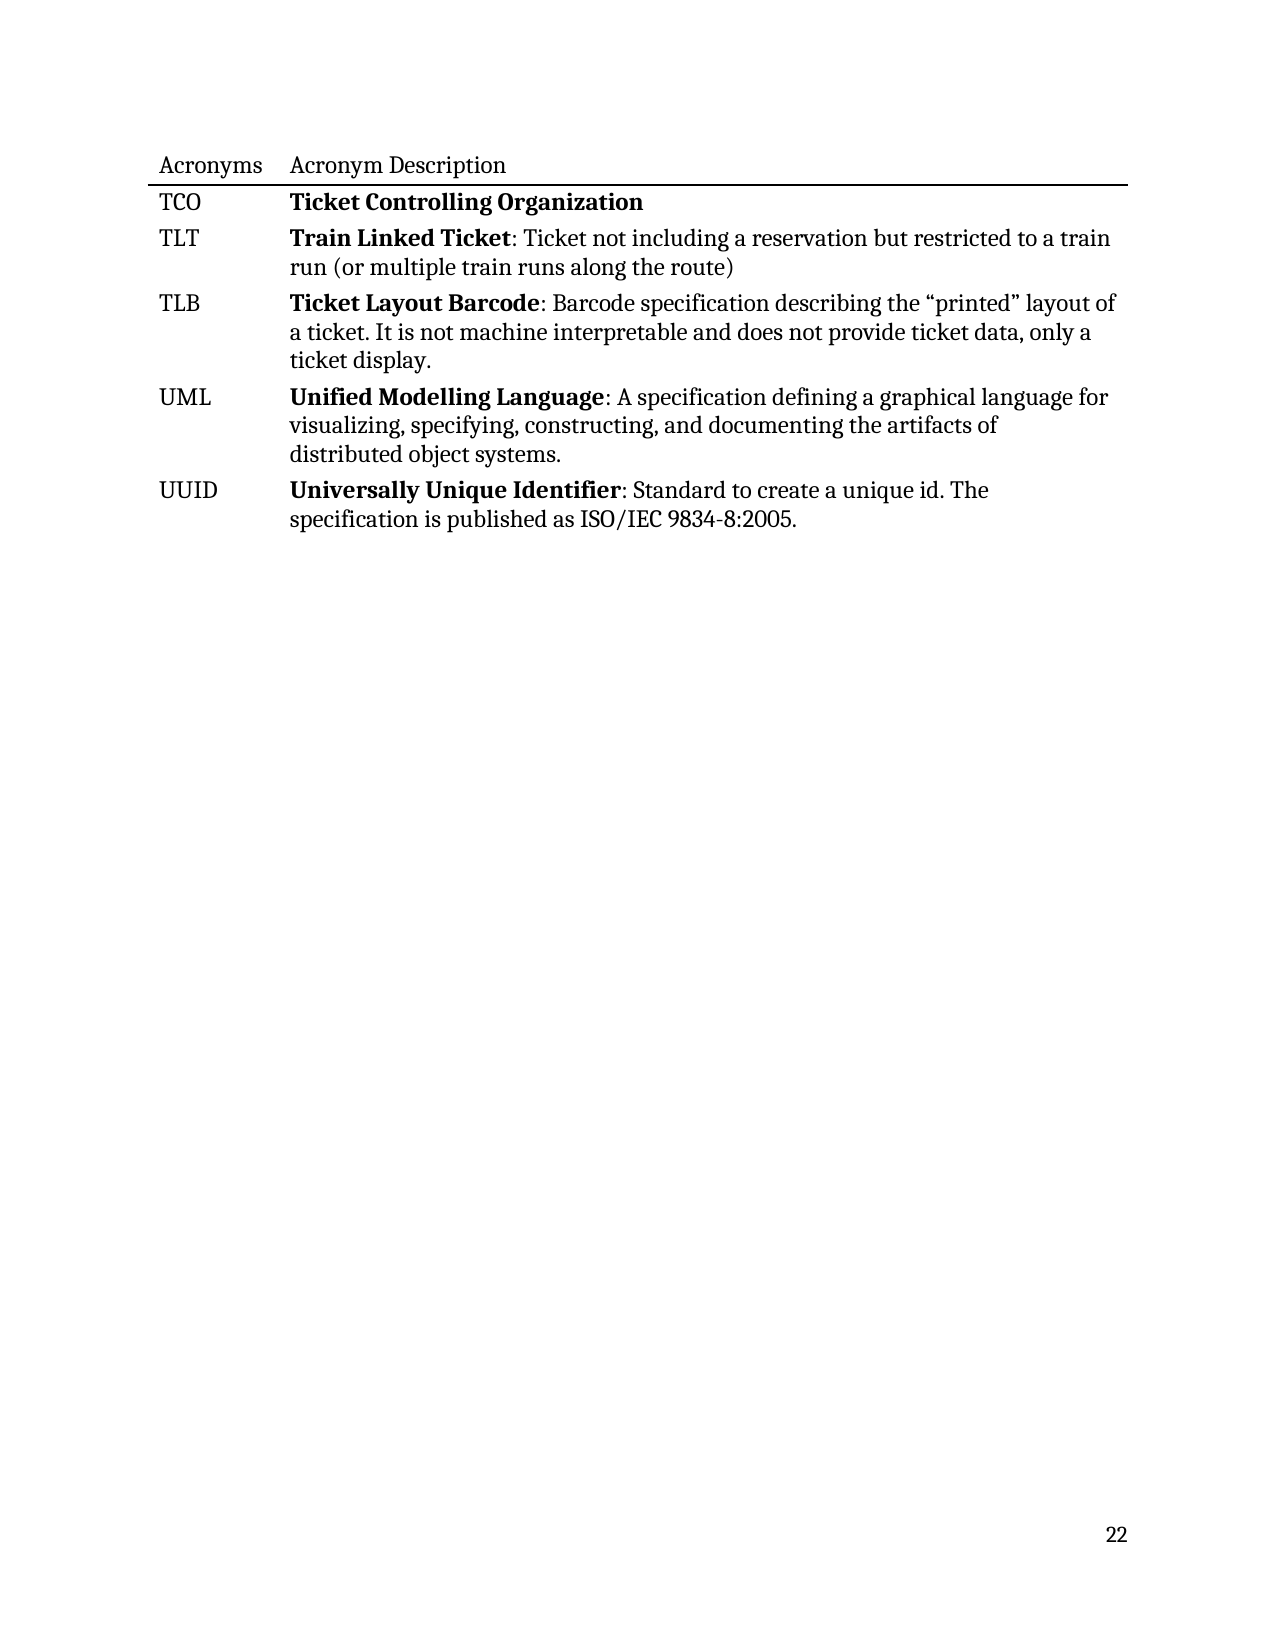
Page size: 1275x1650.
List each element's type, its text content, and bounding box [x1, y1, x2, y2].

table_cell UML [148, 379, 278, 473]
table_cell Universally Unique Identifier: Standard to create a unique id. The specification is published as ISO/IEC 9834-8:2005. [278, 473, 1127, 538]
table_header Acronyms [148, 148, 278, 184]
table_header Acronym Description [278, 148, 1127, 184]
table_cell Unified Modelling Language: A specification defining a graphical language for visualizing, specifying, constructing, and documenting the artifacts of distributed object systems. [278, 379, 1127, 473]
table_cell Ticket Controlling Organization [278, 186, 1127, 220]
table_cell UUID [148, 473, 278, 538]
table_cell TLB [148, 285, 278, 379]
table_cell TLT [148, 220, 278, 285]
table_cell TCO [148, 186, 278, 220]
table_cell Ticket Layout Barcode: Barcode specification describing the “printed” layout of a ticket. It is not machine interpretable and does not provide ticket data, only a ticket display. [278, 285, 1127, 379]
table_cell Train Linked Ticket: Ticket not including a reservation but restricted to a train run (or multiple train runs along the route) [278, 220, 1127, 285]
